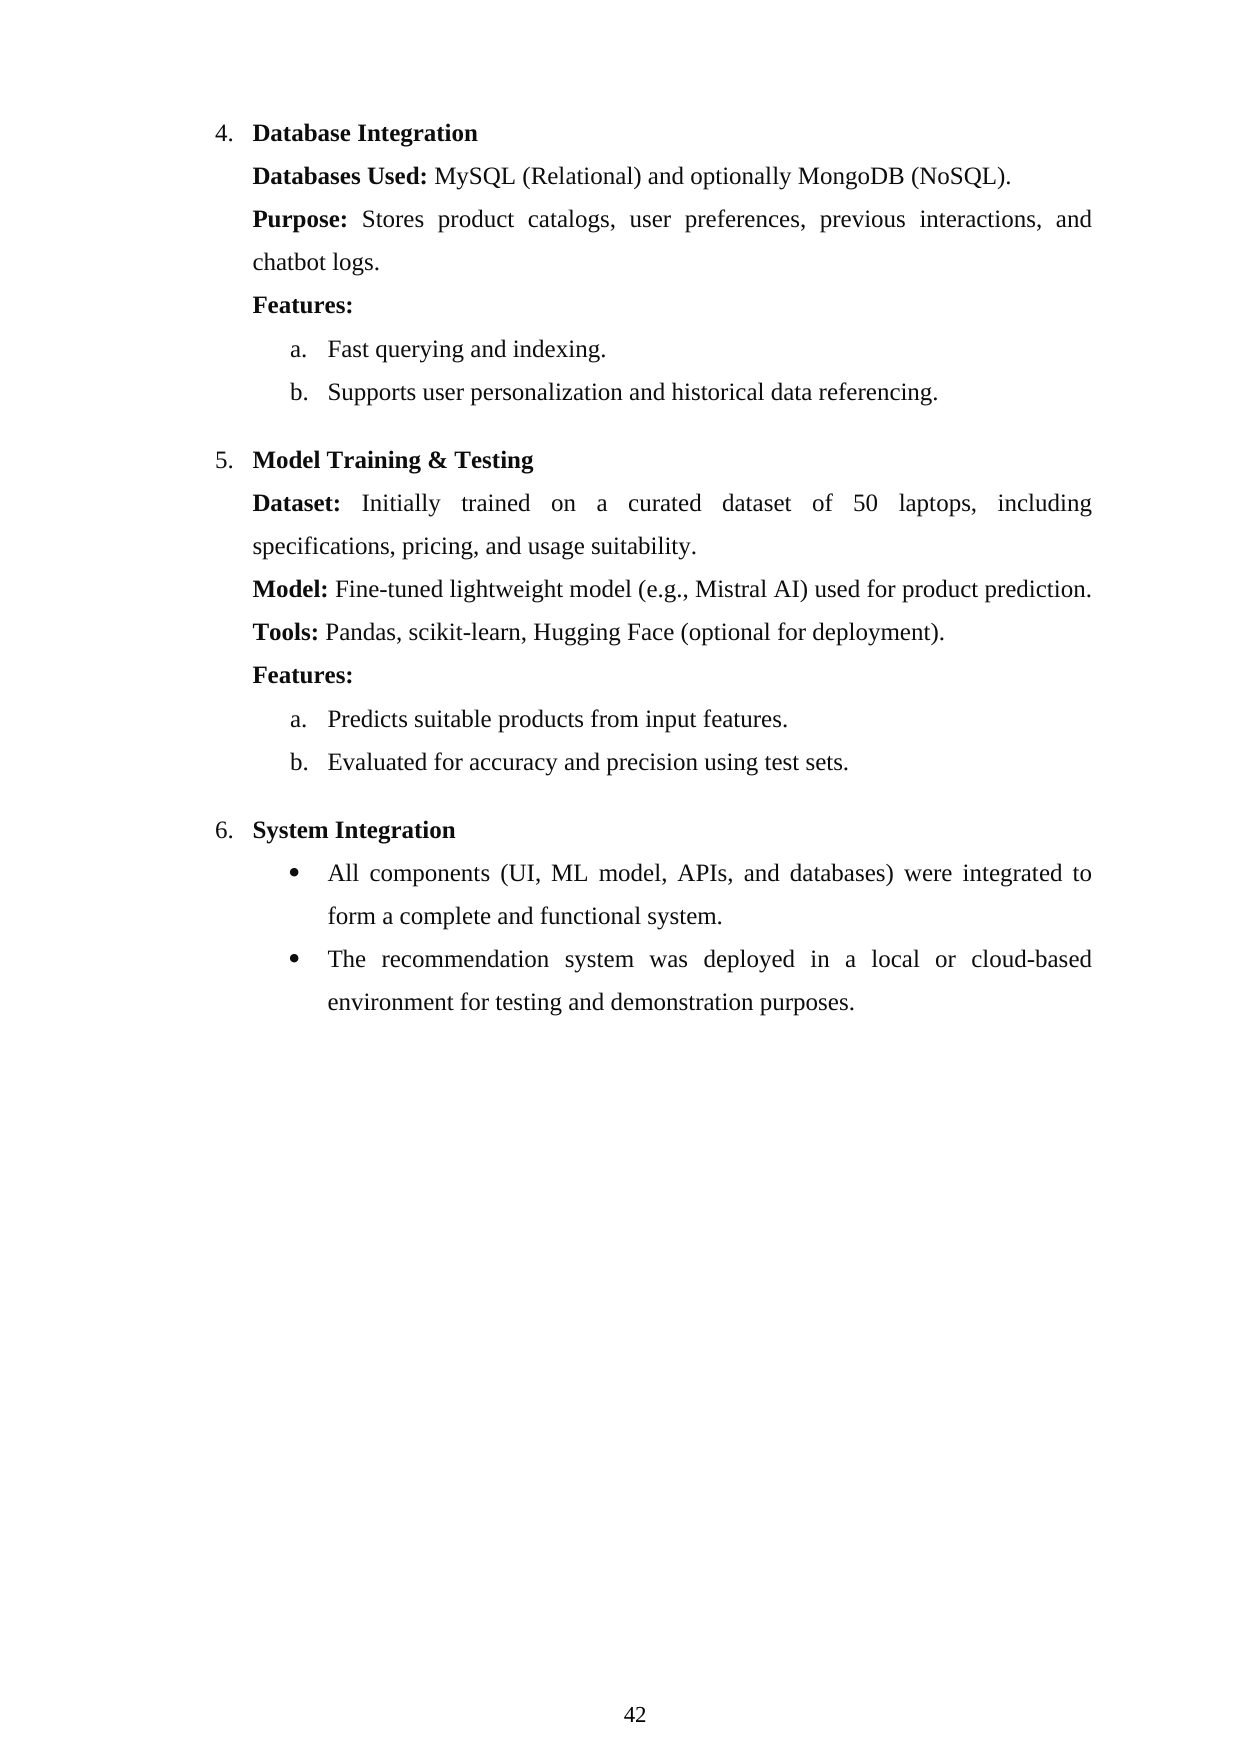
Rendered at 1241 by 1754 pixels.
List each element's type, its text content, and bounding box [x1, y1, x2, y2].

list System Integration [215, 815, 1092, 844]
list Fast querying and indexing. [290, 334, 1092, 362]
list Supports user personalization and historical data referencing. [290, 377, 1092, 406]
list Databases Used: MySQL (Relational) and optionally MongoDB (NoSQL). [252, 161, 1092, 190]
list Evaluated for accuracy and precision using test sets. [290, 747, 1092, 776]
list Dataset: Initially trained on a curated dataset of 50 laptops, including specifications, pricing, and usage suitability. [252, 488, 1092, 560]
list Features: [252, 661, 1092, 689]
list All components (UI, ML model, APIs, and databases) were integrated to form a complete and functional system. [290, 858, 1092, 930]
list Tools: Pandas, scikit-learn, Hugging Face (optional for deployment). [252, 617, 1092, 646]
list Model: Fine-tuned lightweight model (e.g., Mistral AI) used for product prediction. [252, 574, 1092, 603]
list Predicts suitable products from input features. [290, 704, 1092, 732]
list Features: [252, 291, 1092, 319]
list The recommendation system was deployed in a local or cloud-based environment for testing and demonstration purposes. [290, 944, 1092, 1016]
list Model Training & Testing [215, 445, 1092, 474]
list Database Integration [215, 118, 1092, 147]
list Purpose: Stores product catalogs, user preferences, previous interactions, and chatbot logs. [252, 204, 1092, 276]
